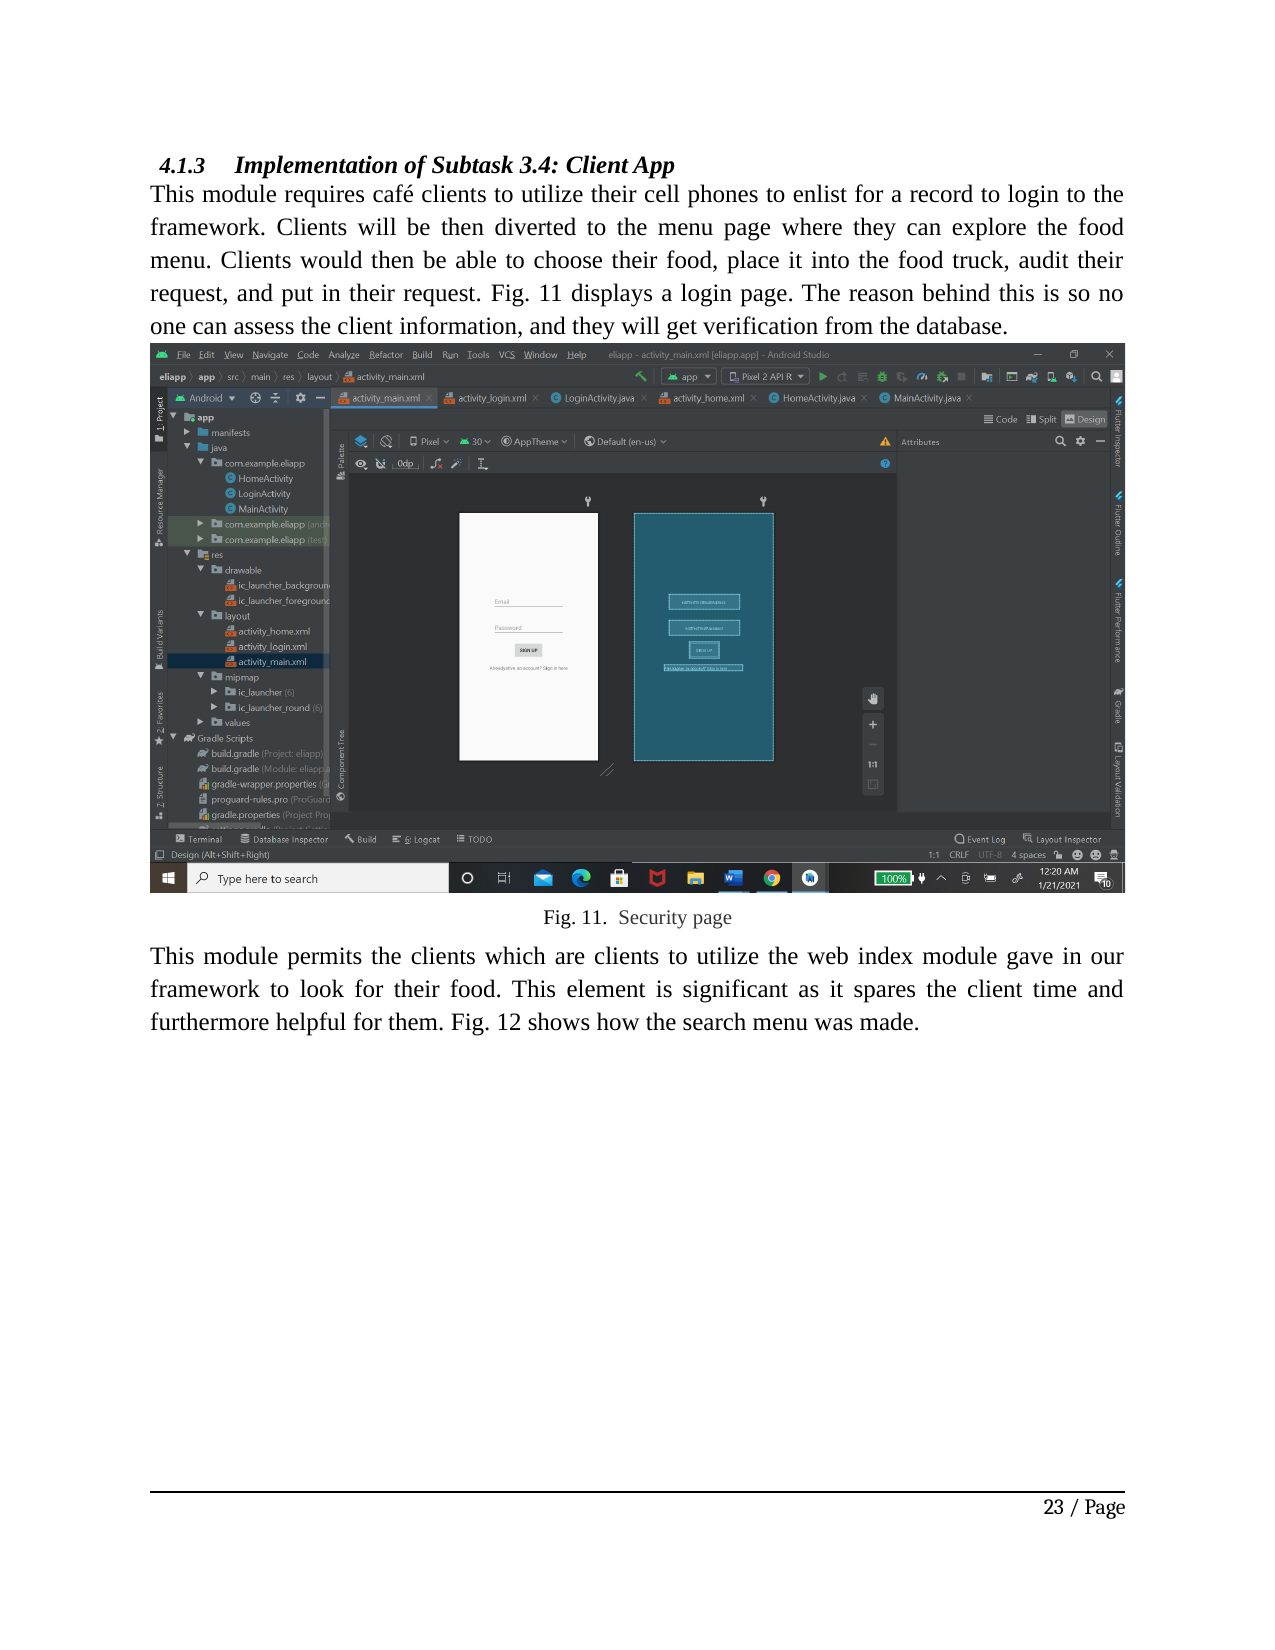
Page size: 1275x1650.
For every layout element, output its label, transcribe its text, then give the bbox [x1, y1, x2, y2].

text This module permits the clients which are clients to utilize the web index module gave in our framework to look for their food. This element is significant as it spares the client time and furthermore helpful for them. Fig. 11 shows how the search menu was made. [150, 941, 1125, 1036]
picture [150, 343, 1125, 893]
text This module requires café clients to utilize their cell phones to enlist for a record to login to the framework. Clients will be then diverted to the menu page where they can explore the food menu. Clients would then be able to choose their food, place it into the food truck, audit their request, and put in their request. Fig. 10 displays a login page. The reason behind this is so no one can assess the client information, and they will get verification from the database. [150, 179, 1125, 339]
subtitle Implementation of Subtask 3.4: Client App [159, 150, 1125, 179]
text Security page [150, 905, 1125, 929]
